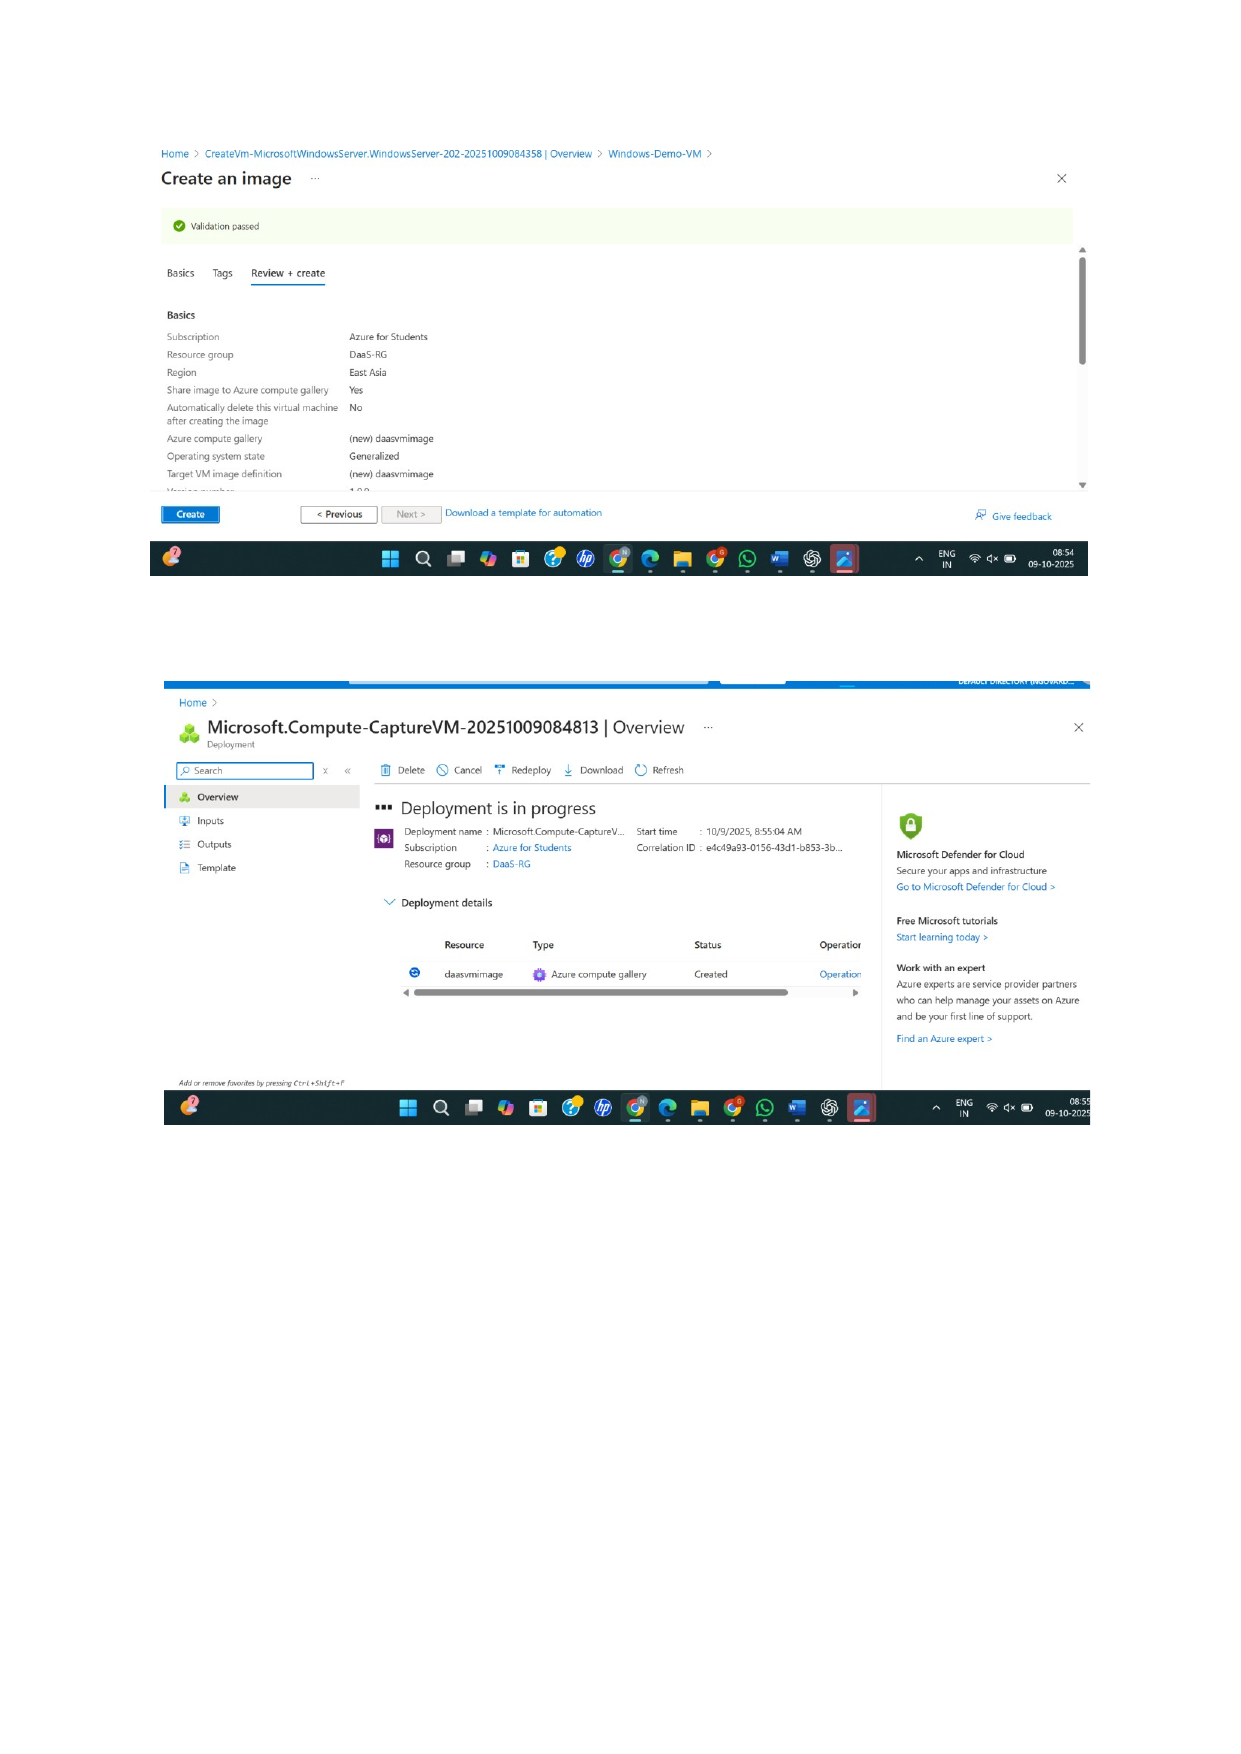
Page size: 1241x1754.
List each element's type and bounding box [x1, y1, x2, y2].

picture [150, 150, 1088, 576]
picture [164, 681, 1091, 1125]
